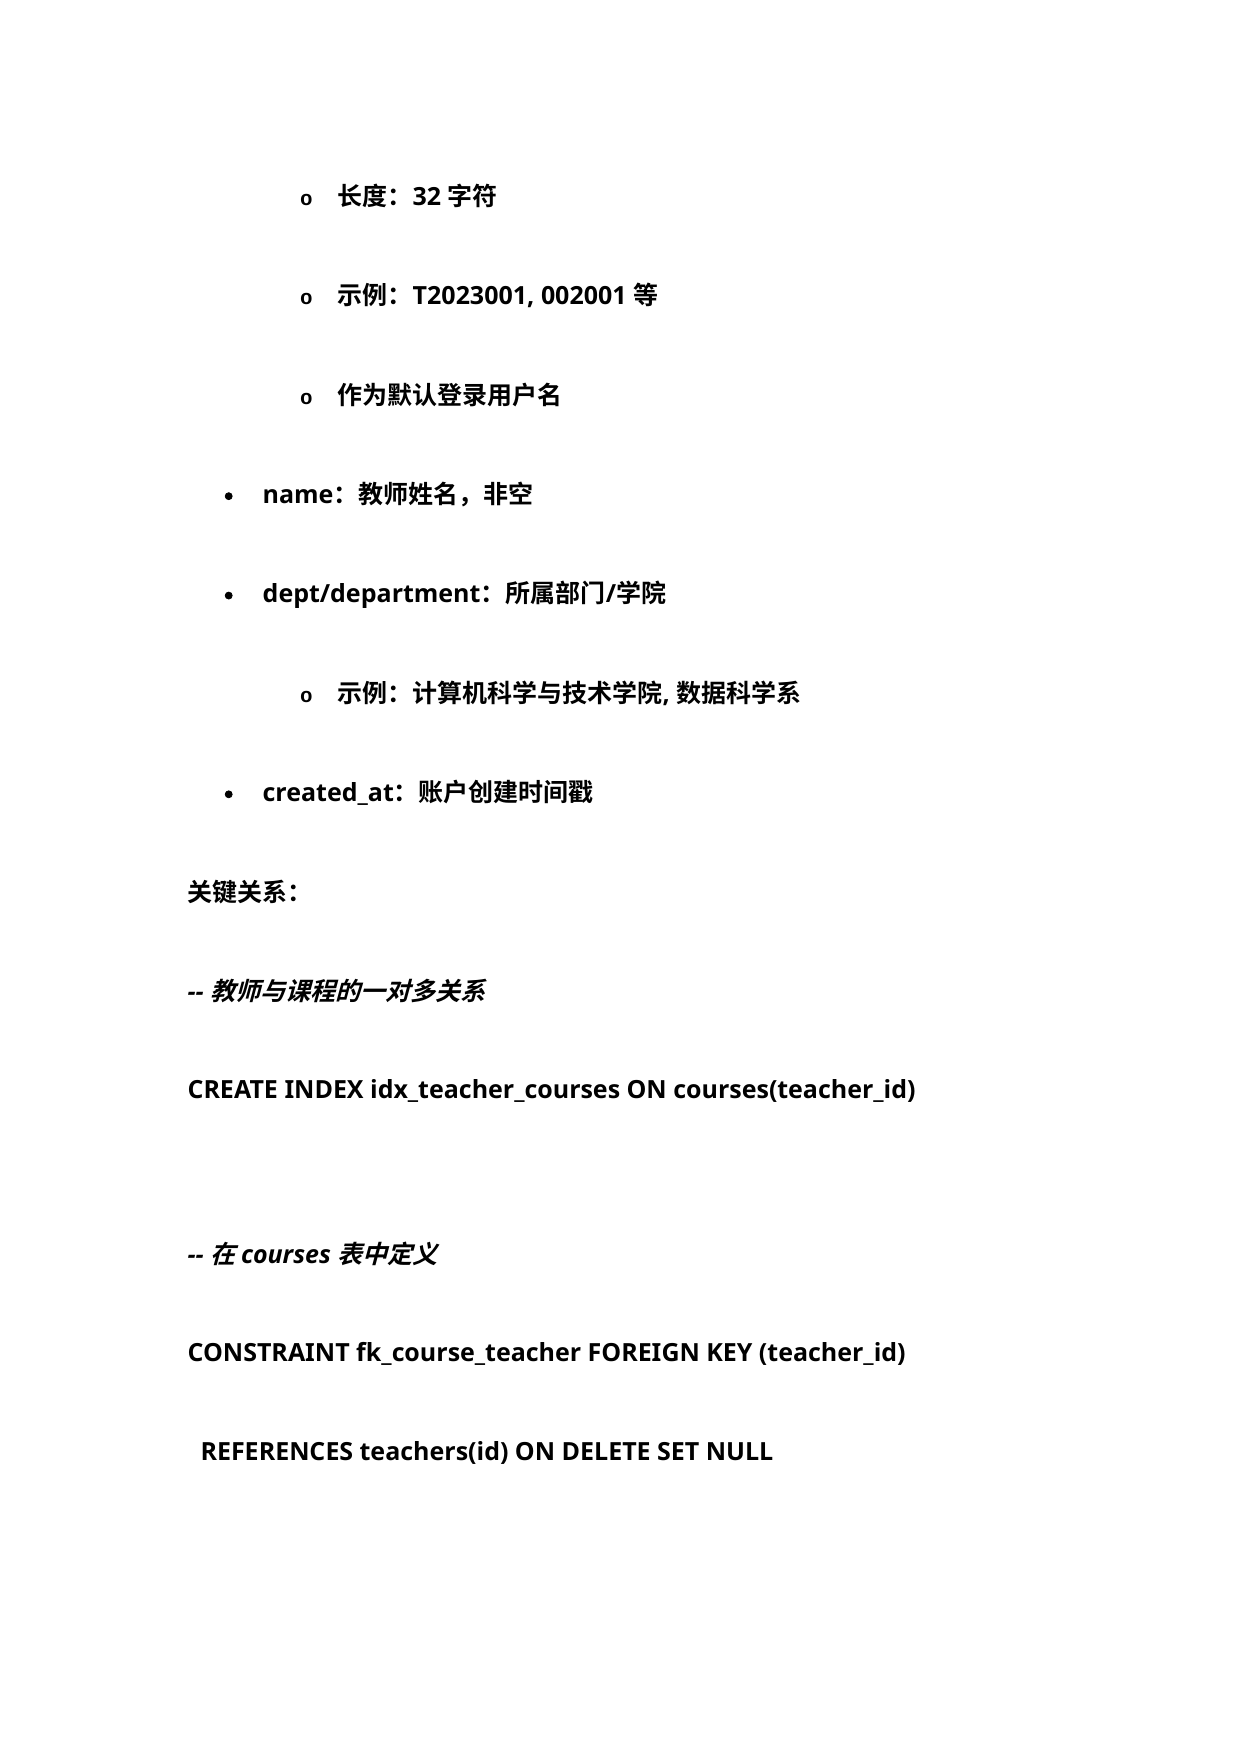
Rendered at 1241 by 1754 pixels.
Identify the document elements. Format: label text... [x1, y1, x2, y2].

text -- 教师与课程的一对多关系 [187, 957, 1053, 1022]
text CONSTRAINT fk_course_teacher FOREIGN KEY (teacher_id) [187, 1320, 1053, 1385]
text -- 在 courses 表中定义 [187, 1220, 1053, 1285]
list name：教师姓名，非空 [225, 460, 1053, 525]
list dept/department：所属部门/学院 [225, 559, 1053, 624]
list 作为默认登录用户名 [300, 361, 1053, 426]
list 长度：32 字符 [300, 162, 1053, 227]
list 示例：T2023001, 002001 等 [300, 261, 1053, 326]
text 关键关系： [187, 858, 1053, 923]
text REFERENCES teachers(id) ON DELETE SET NULL [187, 1418, 1053, 1483]
list 示例：计算机科学与技术学院, 数据科学系 [300, 659, 1053, 724]
list created_at：账户创建时间戳 [225, 758, 1053, 823]
text CREATE INDEX idx_teacher_courses ON courses(teacher_id) [187, 1056, 1053, 1121]
